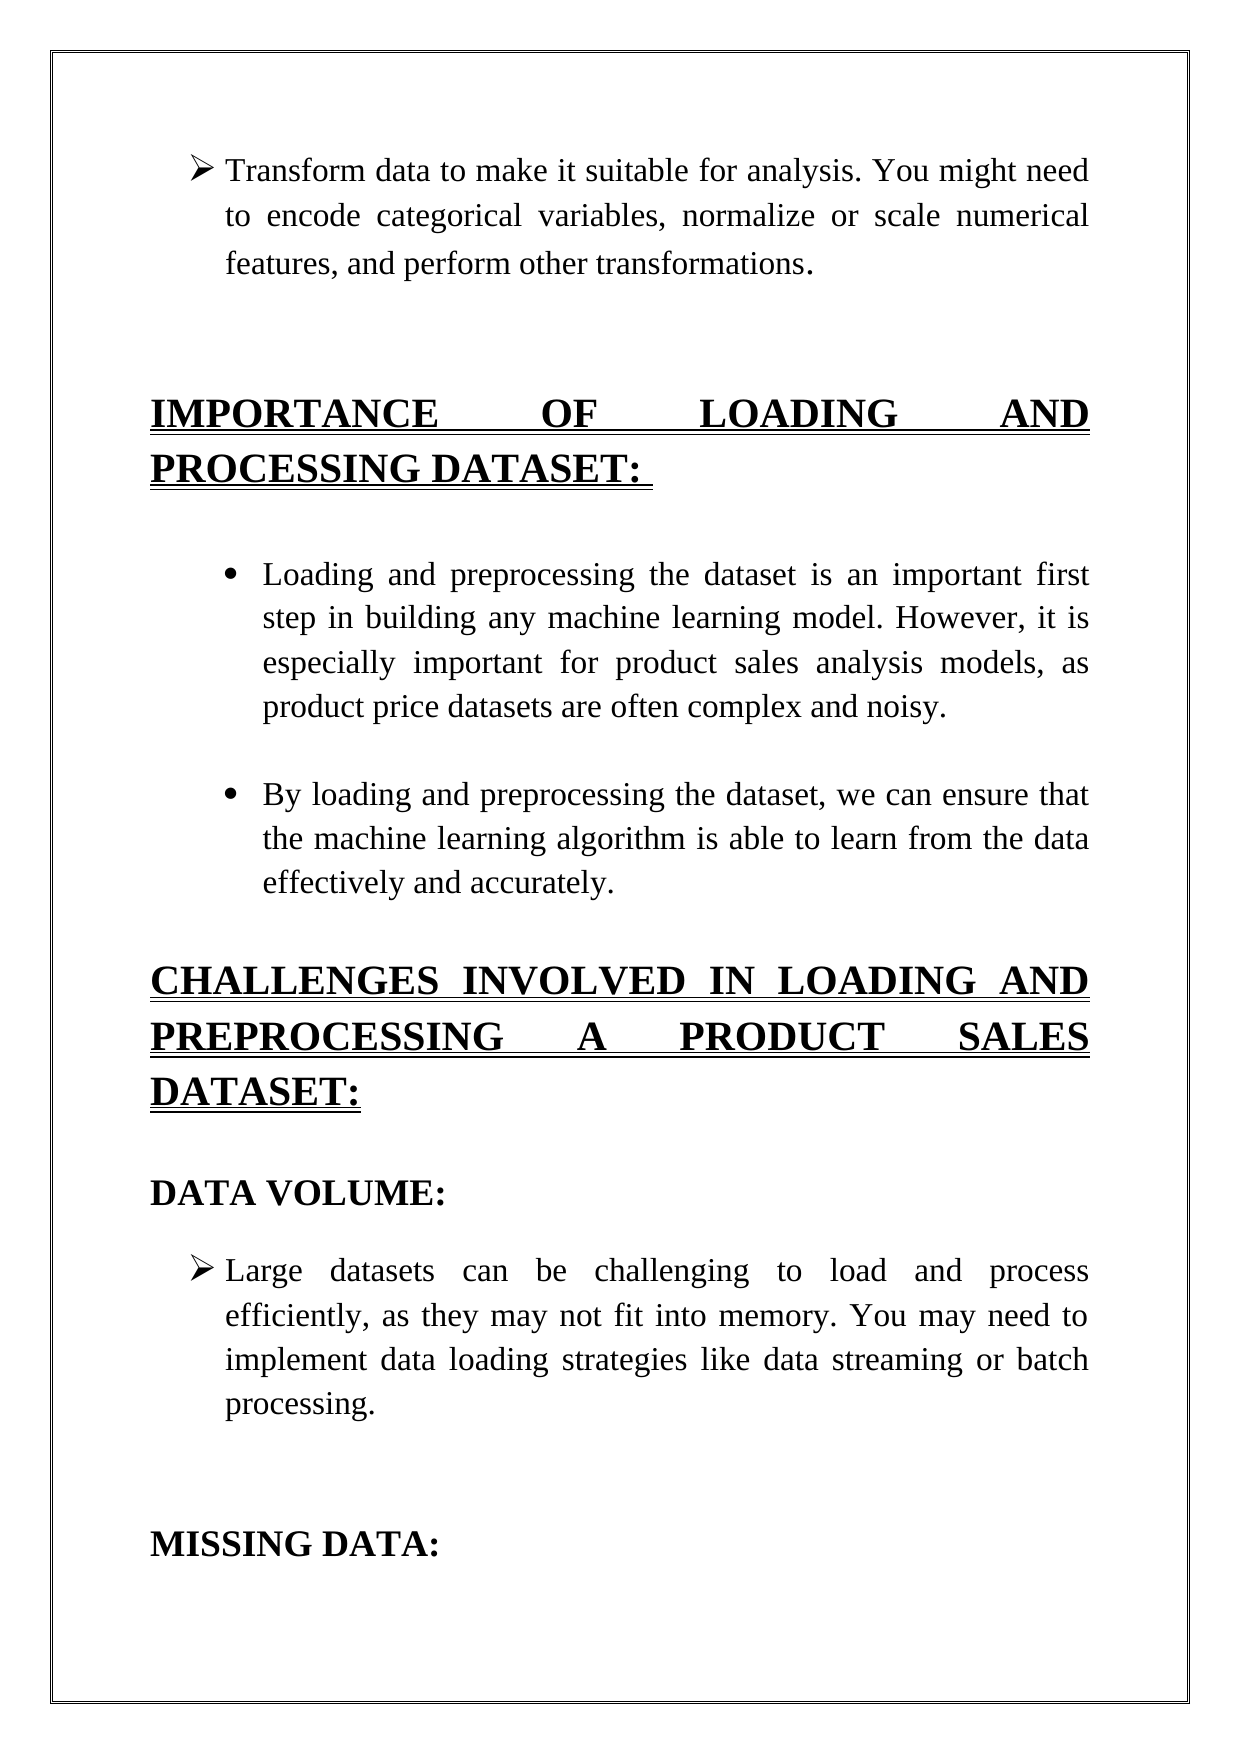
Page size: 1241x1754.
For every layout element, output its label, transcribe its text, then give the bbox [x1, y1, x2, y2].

list Loading and preprocessing the dataset is an important first step in building any machine learning model. However, it is especially important for product sales analysis models, as product price datasets are often complex and noisy. [225, 554, 1090, 724]
text IMPORTANCE OF LOADING AND PROCESSING DATASET: [150, 435, 1090, 491]
text CHALLENGES INVOLVED IN LOADING AND PREPROCESSING A PRODUCT SALES DATASET: [150, 1002, 1090, 1052]
list Transform data to make it suitable for analysis. You might need to encode categorical variables, normalize or scale numerical features, and perform other transformations. [187, 150, 1090, 283]
text CHALLENGES INVOLVED IN LOADING AND PREPROCESSING A PRODUCT SALES DATASET: [150, 1058, 1090, 1114]
text DATA VOLUME: [150, 1171, 1090, 1214]
text MISSING DATA: [150, 1521, 1090, 1564]
text IMPORTANCE OF LOADING AND PROCESSING DATASET: [150, 388, 1090, 429]
text CHALLENGES INVOLVED IN LOADING AND PREPROCESSING A PRODUCT SALES DATASET: [150, 956, 1090, 997]
list By loading and preprocessing the dataset, we can ensure that the machine learning algorithm is able to learn from the data effectively and accurately. [225, 774, 1090, 901]
list Large datasets can be challenging to load and process efficiently, as they may not fit into memory. You may need to implement data loading strategies like data streaming or batch processing. [187, 1251, 1090, 1422]
